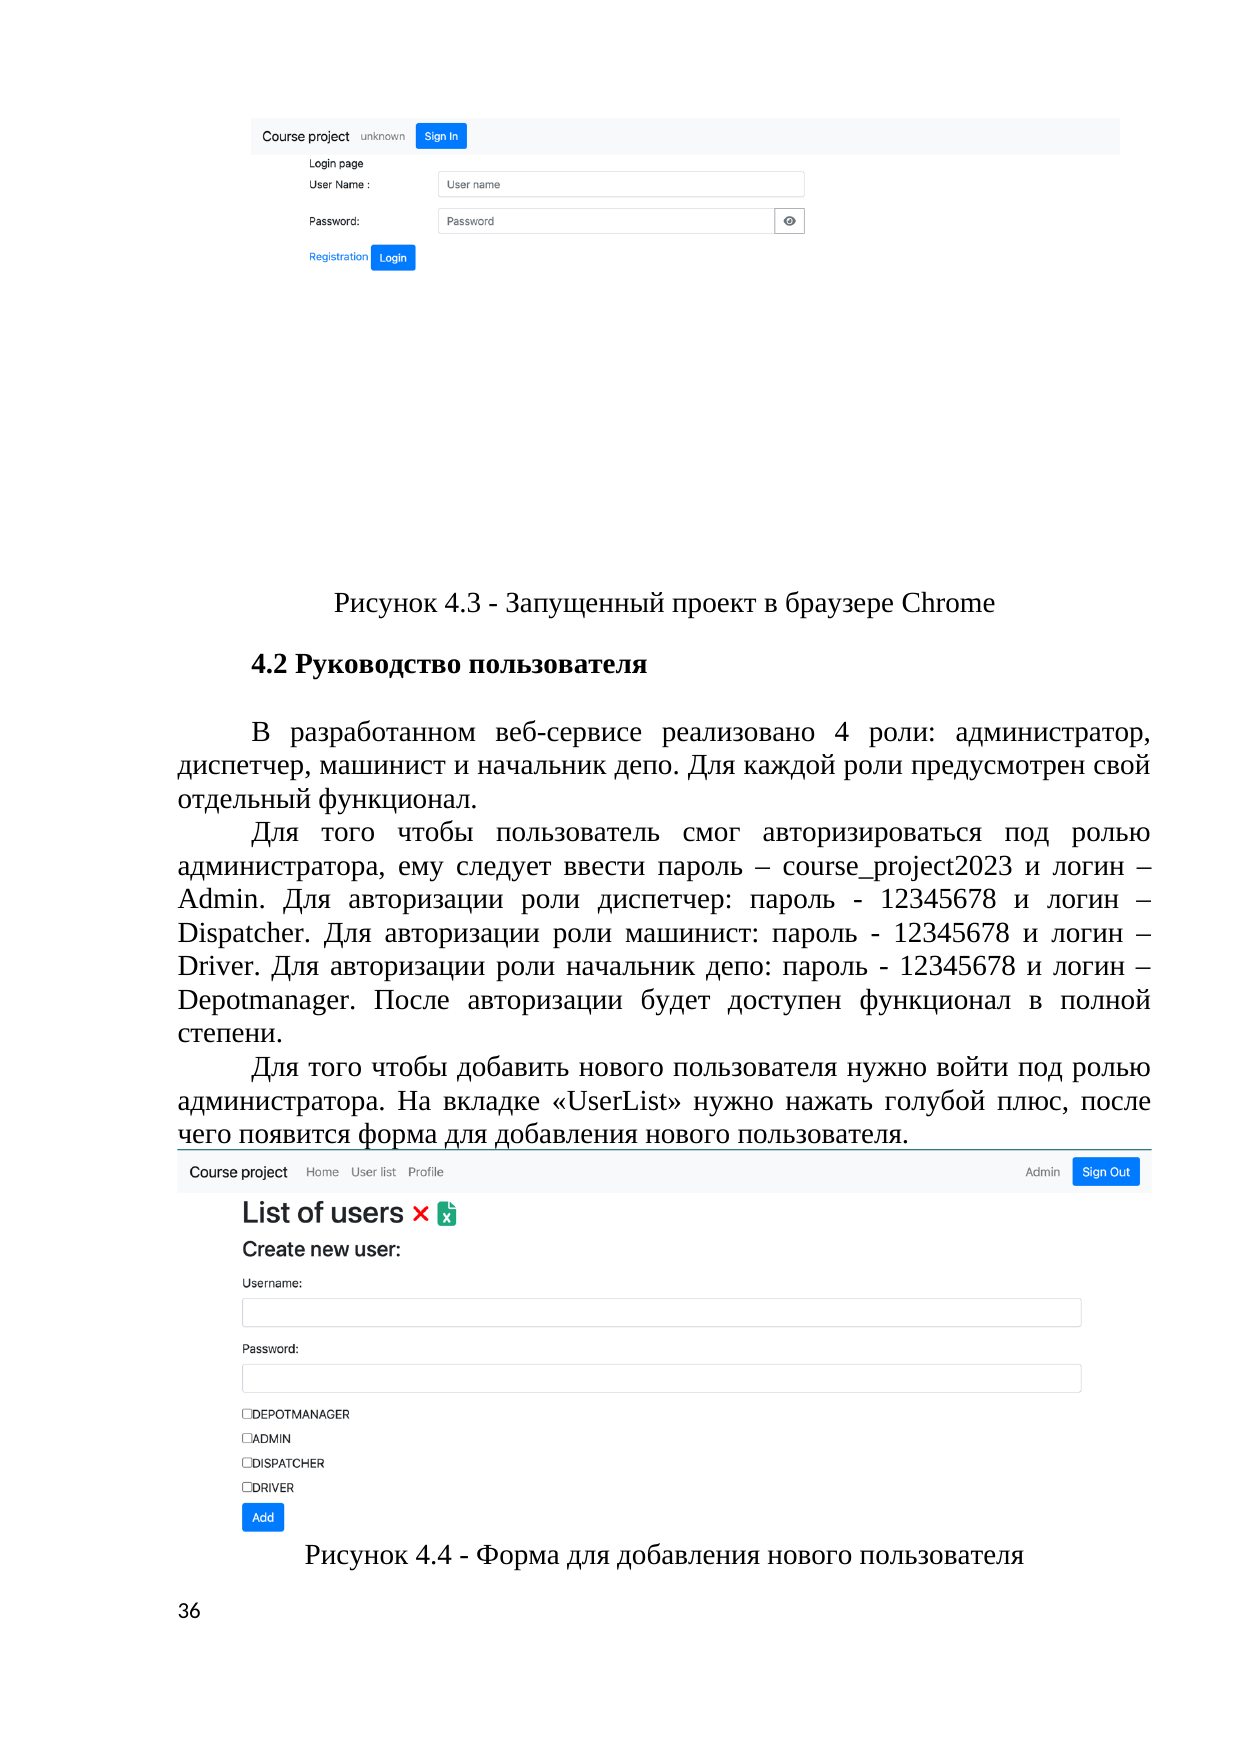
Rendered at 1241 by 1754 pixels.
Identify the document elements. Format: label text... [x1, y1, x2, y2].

picture [177, 1149, 1152, 1538]
picture [251, 118, 1120, 585]
text Рисунок 4.4 - Форма для добавления нового пользователя [177, 1538, 1152, 1571]
subtitle 4.2 Руководство пользователя [177, 647, 1152, 680]
text Рисунок 4.3 - Запущенный проект в браузере Chrome [177, 585, 1152, 618]
text В разработанном веб-сервисе реализовано 4 роли: администратор, диспетчер, машинист и начальник депо. Для каждой роли предусмотрен свой отдельный функционал. [177, 714, 1152, 814]
text Для того чтобы добавить нового пользователя нужно войти под ролью администратора. На вкладке «UserList» нужно нажать голубой плюс, после чего появится форма для добавления нового пользователя. [177, 1049, 1152, 1149]
text Для того чтобы пользователь смог авторизироваться под ролью администратора, ему следует ввести пароль – course_project2023 и логин – Admin. Для авторизации роли диспетчер: пароль - 12345678 и логин – Dispatcher. Для авторизации роли машинист: пароль - 12345678 и логин – Driver. Для авторизации роли начальник депо: пароль - 12345678 и логин – Depotmanager. После авторизации будет доступен функционал в полной степени. [177, 814, 1152, 1049]
